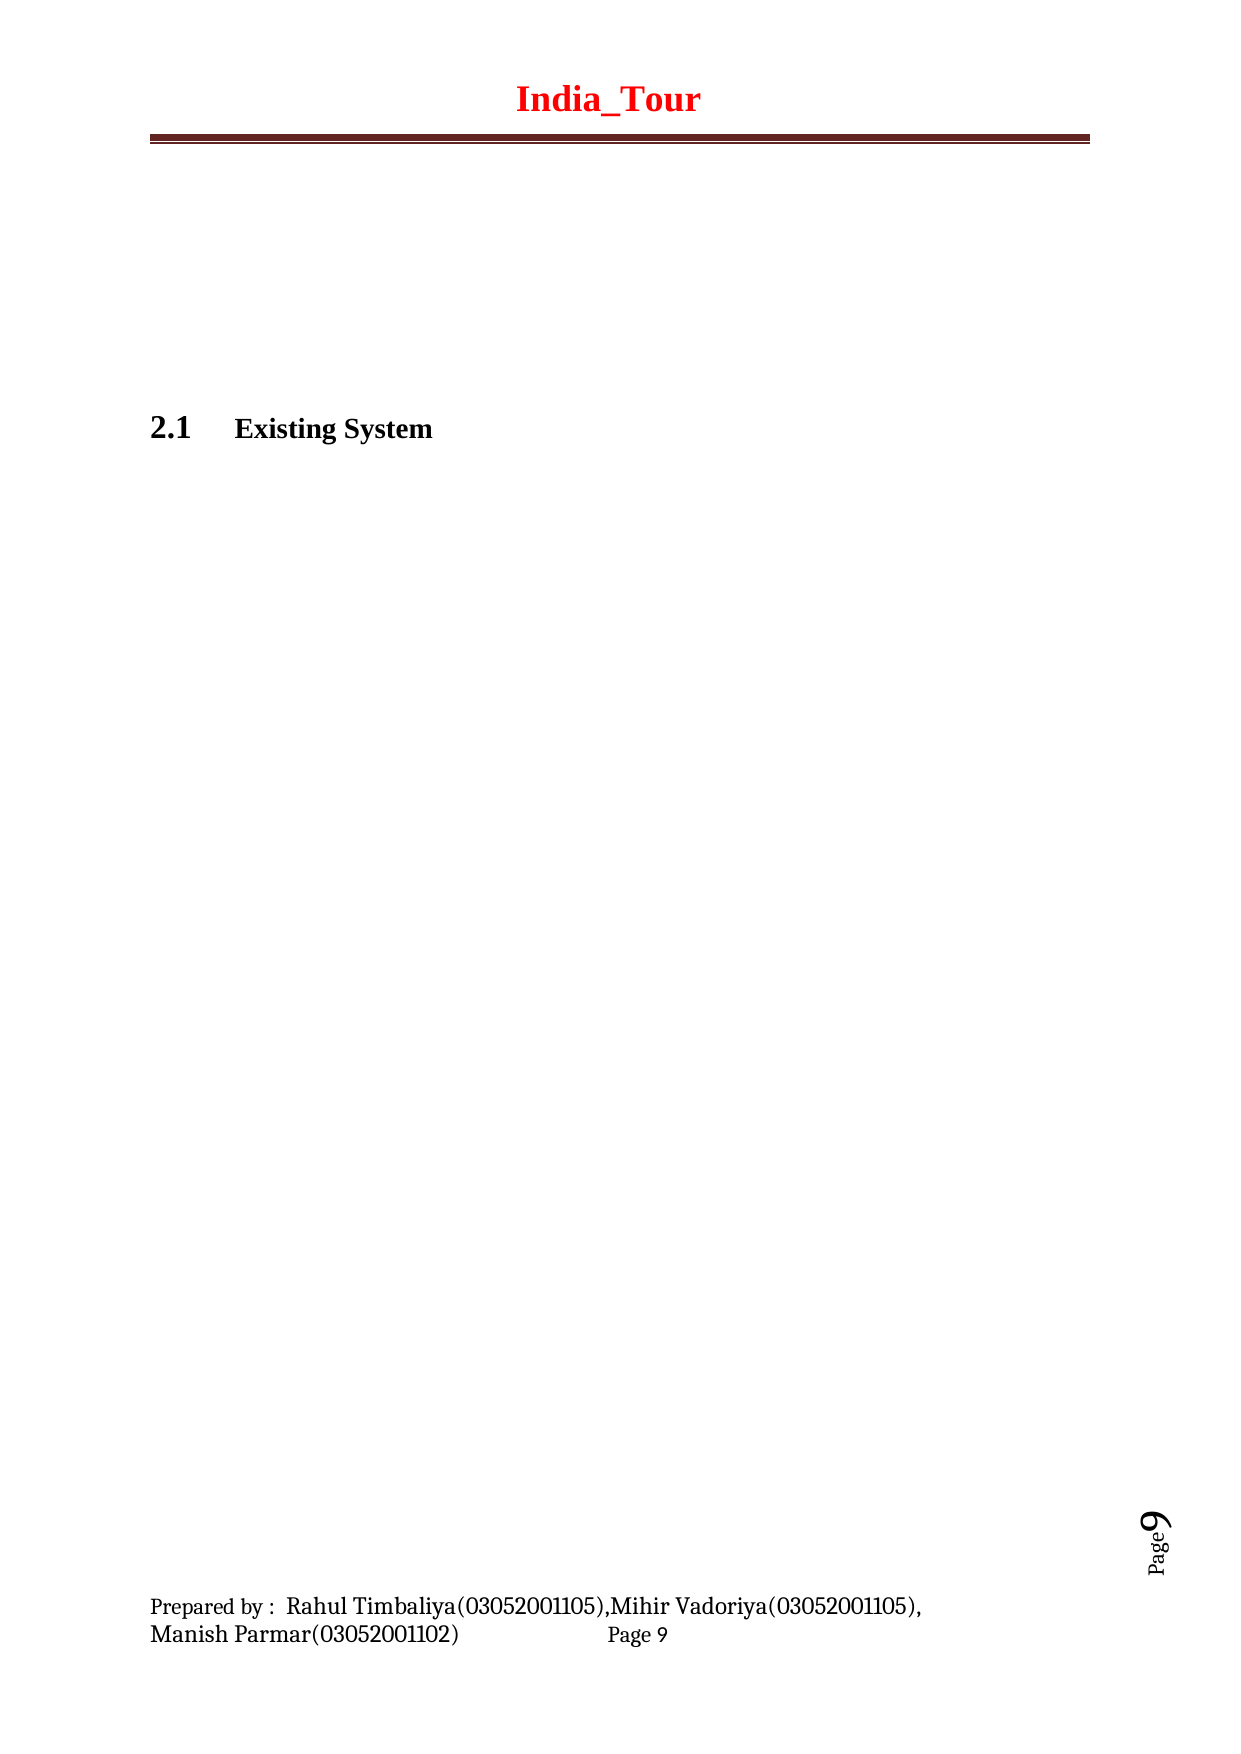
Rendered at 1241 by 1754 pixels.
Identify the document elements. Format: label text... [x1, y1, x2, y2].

list Existing System [150, 407, 1090, 445]
